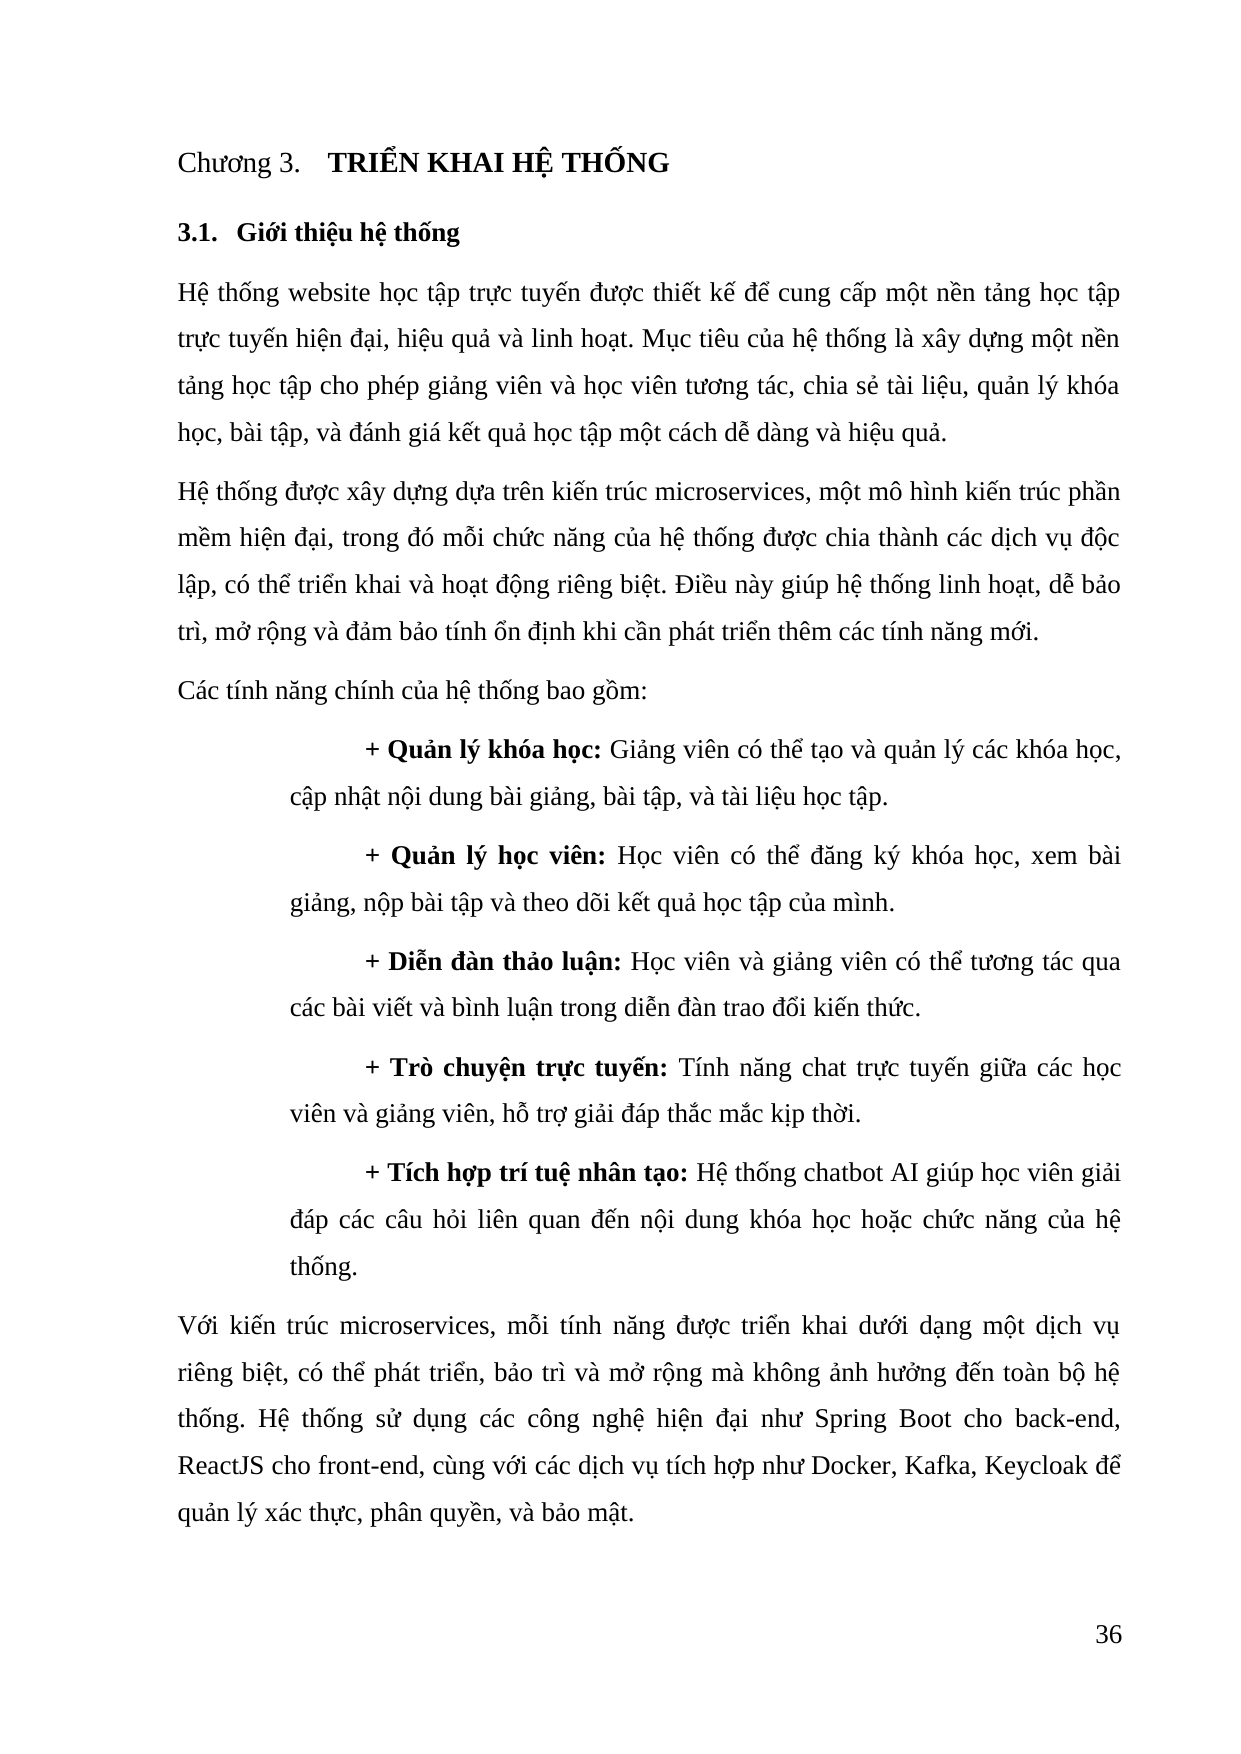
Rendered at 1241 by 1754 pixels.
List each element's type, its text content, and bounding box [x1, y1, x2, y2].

text + Tích hợp trí tuệ nhân tạo: Hệ thống chatbot AI giúp học viên giải đáp các câu hỏi liên quan đến nội dung khóa học hoặc chức năng của hệ thống. [289, 1157, 1122, 1281]
text + Quản lý học viên: Học viên có thể đăng ký khóa học, xem bài giảng, nộp bài tập và theo dõi kết quả học tập của mình. [289, 839, 1122, 917]
text Hệ thống được xây dựng dựa trên kiến trúc microservices, một mô hình kiến trúc phần mềm hiện đại, trong đó mỗi chức năng của hệ thống được chia thành các dịch vụ độc lập, có thể triển khai và hoạt động riêng biệt. Điều này giúp hệ thống linh hoạt, dễ bảo trì, mở rộng và đảm bảo tính ổn định khi cần phát triển thêm các tính năng mới. [177, 475, 1122, 646]
text Với kiến trúc microservices, mỗi tính năng được triển khai dưới dạng một dịch vụ riêng biệt, có thể phát triển, bảo trì và mở rộng mà không ảnh hưởng đến toàn bộ hệ thống. Hệ thống sử dụng các công nghệ hiện đại như Spring Boot cho back-end, ReactJS cho front-end, cùng với các dịch vụ tích hợp như Docker, Kafka, Keycloak để quản lý xác thực, phân quyền, và bảo mật. [177, 1309, 1122, 1527]
subtitle Giới thiệu hệ thống [177, 217, 1122, 248]
text Các tính năng chính của hệ thống bao gồm: [177, 674, 1122, 705]
text + Diễn đàn thảo luận: Học viên và giảng viên có thể tương tác qua các bài viết và bình luận trong diễn đàn trao đổi kiến thức. [289, 945, 1122, 1023]
text Hệ thống website học tập trực tuyến được thiết kế để cung cấp một nền tảng học tập trực tuyến hiện đại, hiệu quả và linh hoạt. Mục tiêu của hệ thống là xây dựng một nền tảng học tập cho phép giảng viên và học viên tương tác, chia sẻ tài liệu, quản lý khóa học, bài tập, và đánh giá kết quả học tập một cách dễ dàng và hiệu quả. [177, 276, 1122, 447]
subtitle TRIỂN KHAI HỆ THỐNG [177, 145, 1122, 179]
text + Trò chuyện trực tuyến: Tính năng chat trực tuyến giữa các học viên và giảng viên, hỗ trợ giải đáp thắc mắc kịp thời. [289, 1051, 1122, 1128]
text + Quản lý khóa học: Giảng viên có thể tạo và quản lý các khóa học, cập nhật nội dung bài giảng, bài tập, và tài liệu học tập. [289, 733, 1122, 811]
